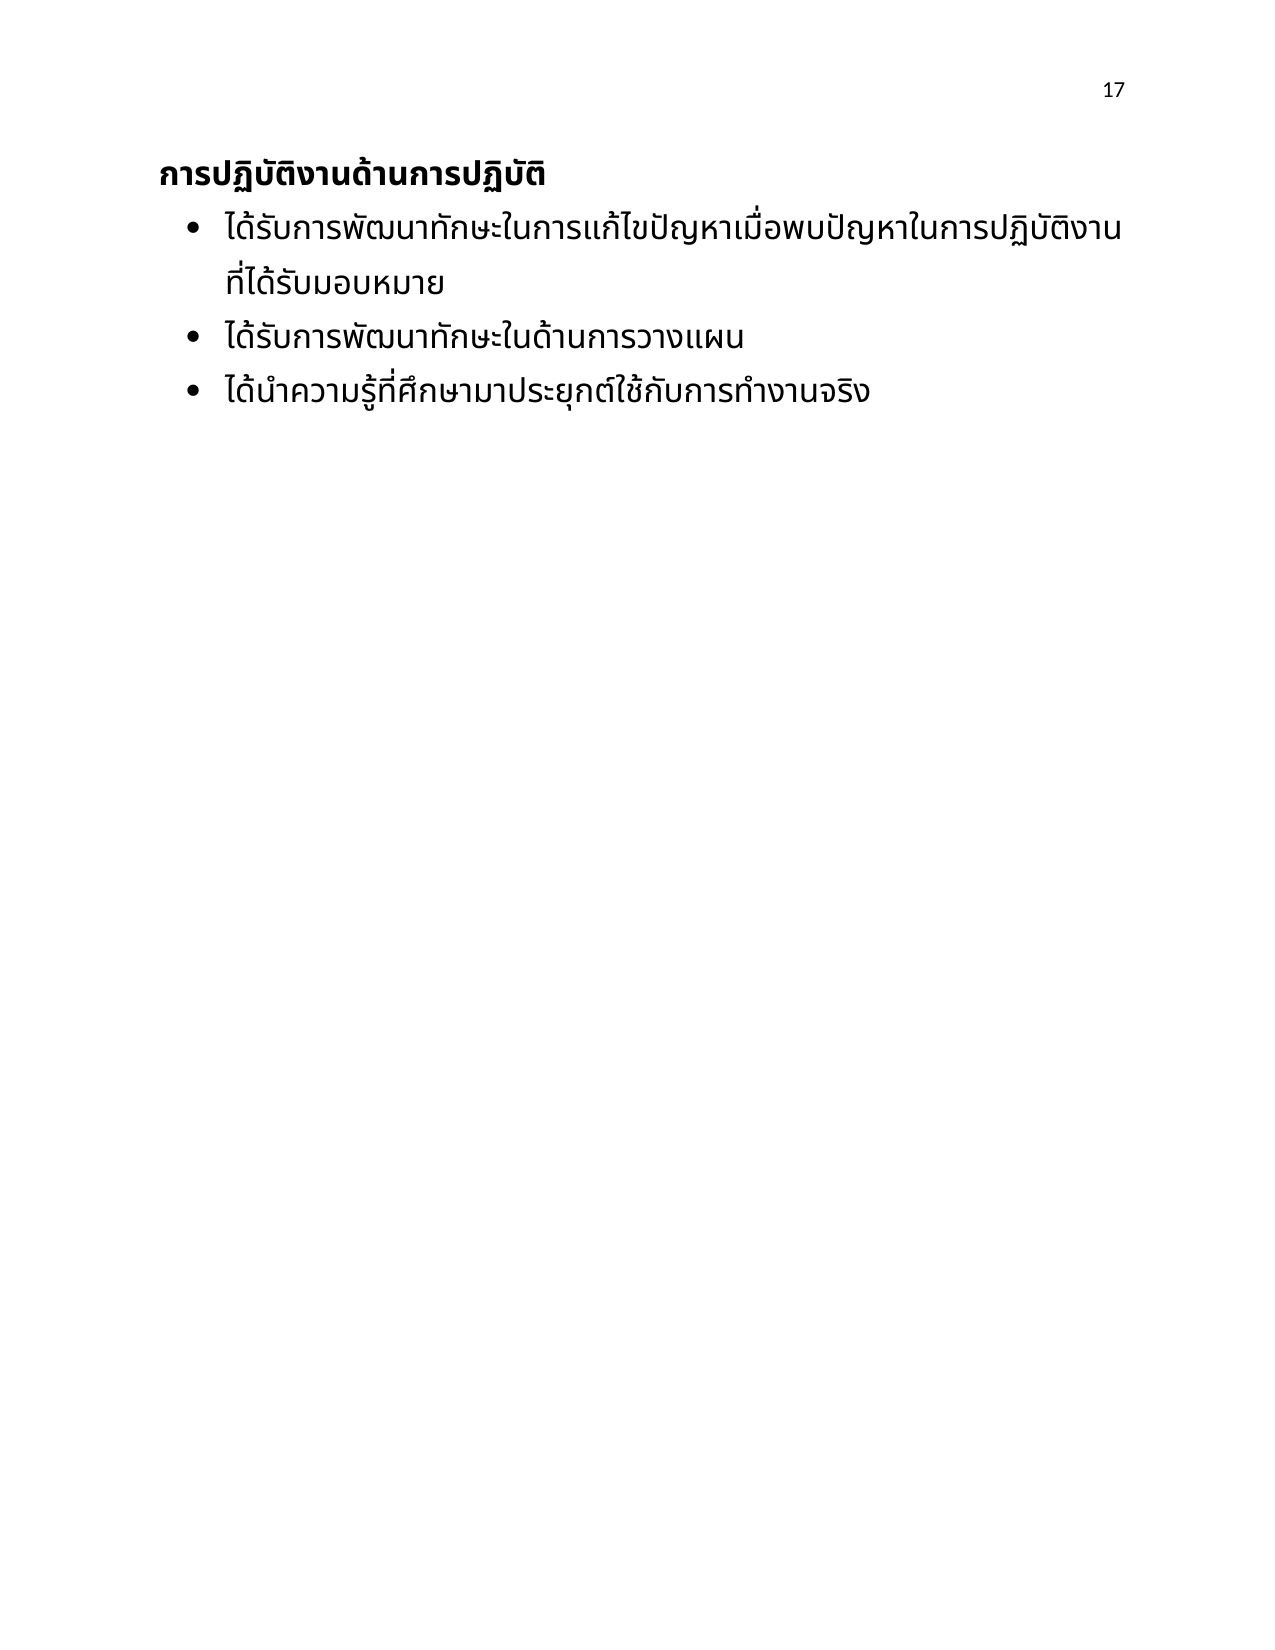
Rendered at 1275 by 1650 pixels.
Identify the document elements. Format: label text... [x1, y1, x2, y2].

list ได้รับการพัฒนาทักษะในด้านการวางแผน [187, 313, 1125, 363]
list ได้รับการพัฒนาทักษะในการแก้ไขปัญหาเมื่อพบปัญหาในการปฏิบัติงานที่ได้รับมอบหมาย [187, 204, 1125, 309]
subtitle การปฏิบัติงานด้านการปฏิบัติ [150, 150, 1125, 200]
list ได้นำความรู้ที่ศึกษามาประยุกต์ใช้กับการทำงานจริง [187, 367, 1125, 418]
